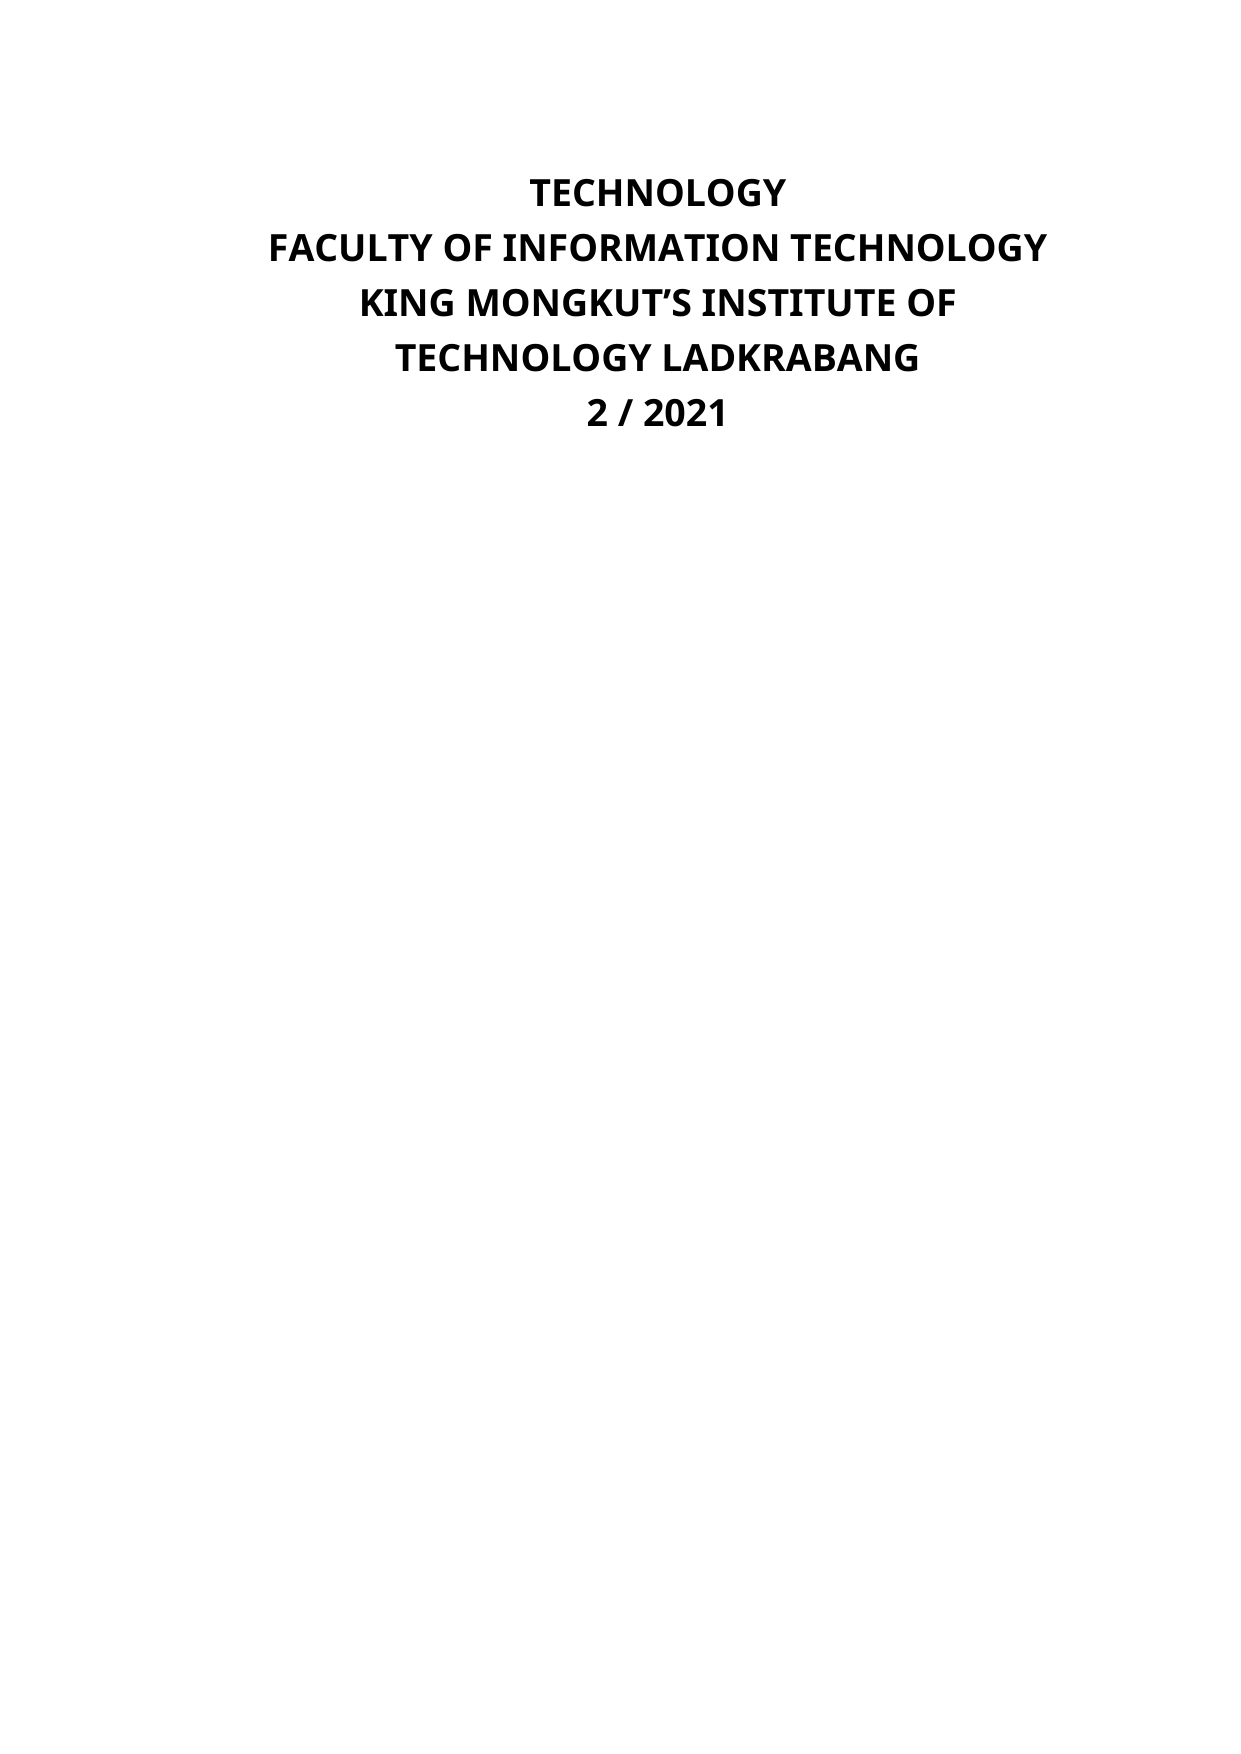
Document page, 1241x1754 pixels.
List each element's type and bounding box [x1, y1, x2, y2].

text [225, 166, 1090, 437]
